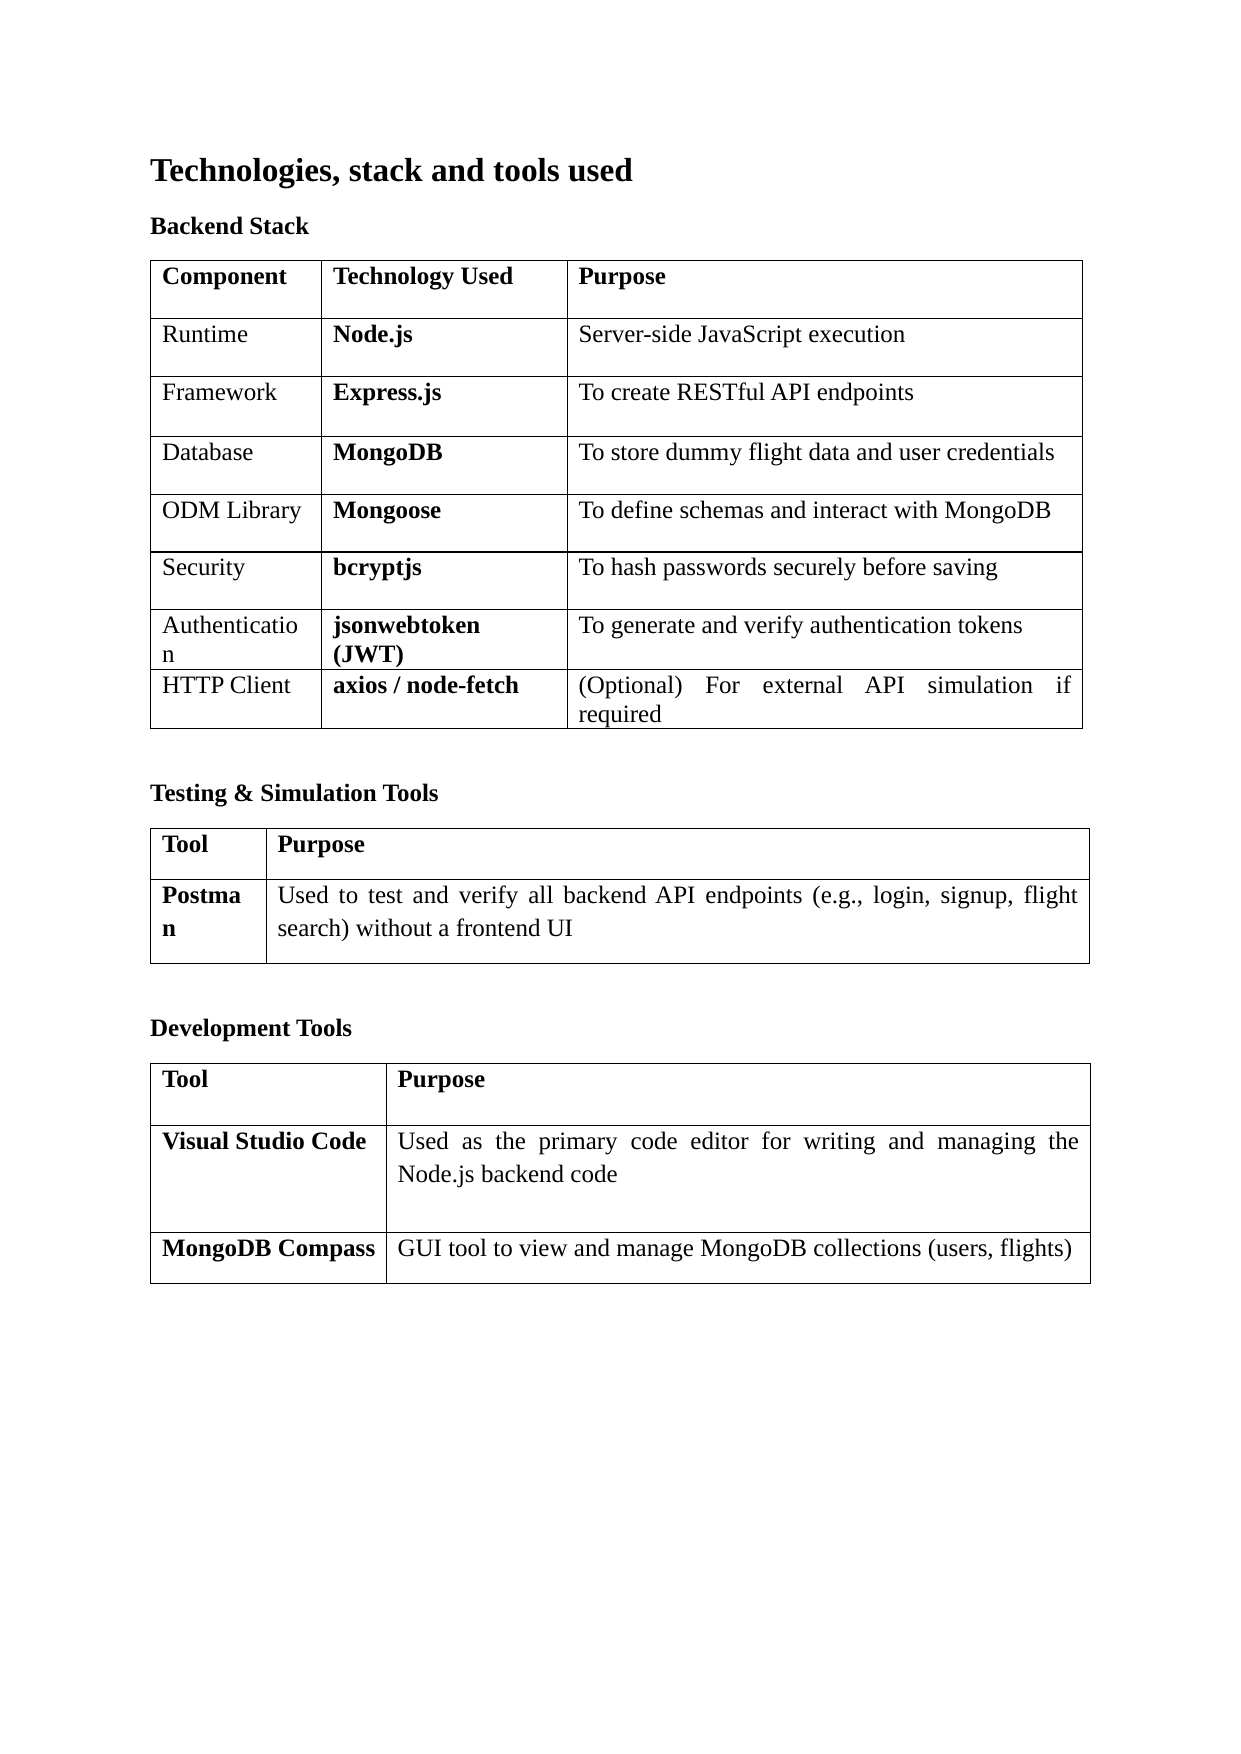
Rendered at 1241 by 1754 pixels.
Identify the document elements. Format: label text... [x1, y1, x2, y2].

table_cell MongoDB Compass [151, 1233, 386, 1282]
table_cell Postman [151, 880, 266, 963]
table_cell Database [151, 437, 321, 494]
table_cell Authentication [151, 610, 321, 669]
table_cell jsonwebtoken (JWT) [322, 610, 567, 669]
table_cell To define schemas and interact with MongoDB [568, 495, 1082, 551]
text Development Tools [150, 1013, 1090, 1042]
table_cell Node.js [322, 319, 567, 376]
table_cell To hash passwords securely before saving [568, 553, 1082, 609]
table_cell (Optional) For external API simulation if required [568, 670, 1082, 728]
table_cell To create RESTful API endpoints [568, 377, 1082, 436]
table_cell To generate and verify authentication tokens [568, 610, 1082, 669]
table_cell Runtime [151, 319, 321, 376]
table_cell bcryptjs [322, 553, 567, 609]
table_cell Express.js [322, 377, 567, 436]
table_cell Framework [151, 377, 321, 436]
table_header Tool [151, 1064, 386, 1125]
text Testing & Simulation Tools [150, 778, 1090, 807]
table_cell MongoDB [322, 437, 567, 494]
table_header Technology Used [322, 261, 567, 318]
table_cell ODM Library [151, 495, 321, 551]
table_cell Used to test and verify all backend API endpoints (e.g., login, signup, flight search) without a frontend UI [267, 880, 1089, 963]
table_cell Used as the primary code editor for writing and managing the Node.js backend code [387, 1126, 1090, 1232]
table_cell Server-side JavaScript execution [568, 319, 1082, 376]
table_cell axios / node-fetch [322, 670, 567, 728]
table_cell Security [151, 553, 321, 609]
table_header Purpose [387, 1064, 1090, 1125]
text Technologies, stack and tools used [150, 150, 1090, 188]
table_cell Mongoose [322, 495, 567, 551]
table_cell HTTP Client [151, 670, 321, 728]
table_cell To store dummy flight data and user credentials [568, 437, 1082, 494]
table_cell Visual Studio Code [151, 1126, 386, 1232]
table_header Tool [151, 829, 266, 879]
table_header Component [151, 261, 321, 318]
table_cell GUI tool to view and manage MongoDB collections (users, flights) [387, 1233, 1090, 1282]
table_header Purpose [267, 829, 1089, 879]
table_header Purpose [568, 261, 1082, 318]
text Backend Stack [150, 211, 1090, 239]
